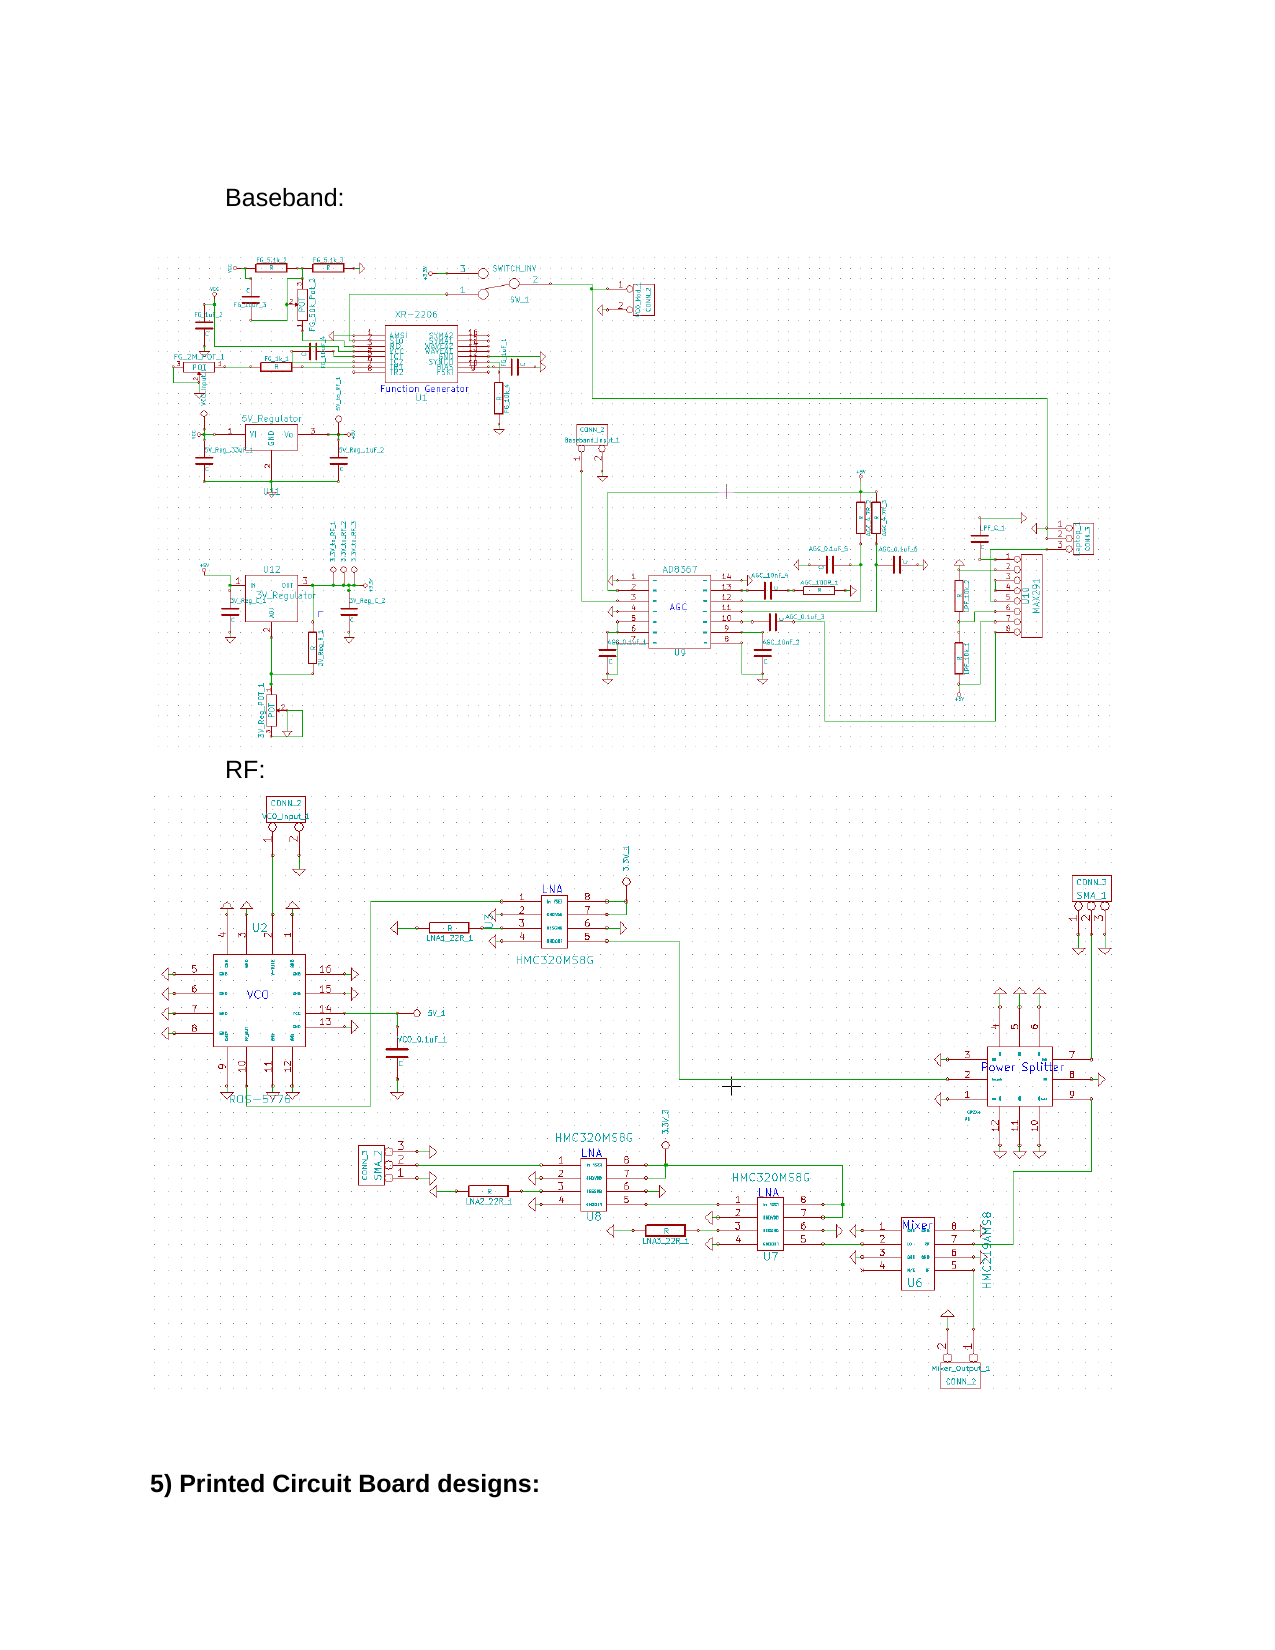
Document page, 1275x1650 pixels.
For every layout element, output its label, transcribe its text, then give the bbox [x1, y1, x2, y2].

text RF: [225, 754, 1125, 783]
text 5) Printed Circuit Board designs: [150, 1469, 1125, 1498]
text Baseband: [225, 183, 1125, 212]
picture [150, 249, 1111, 751]
picture [150, 787, 1113, 1400]
